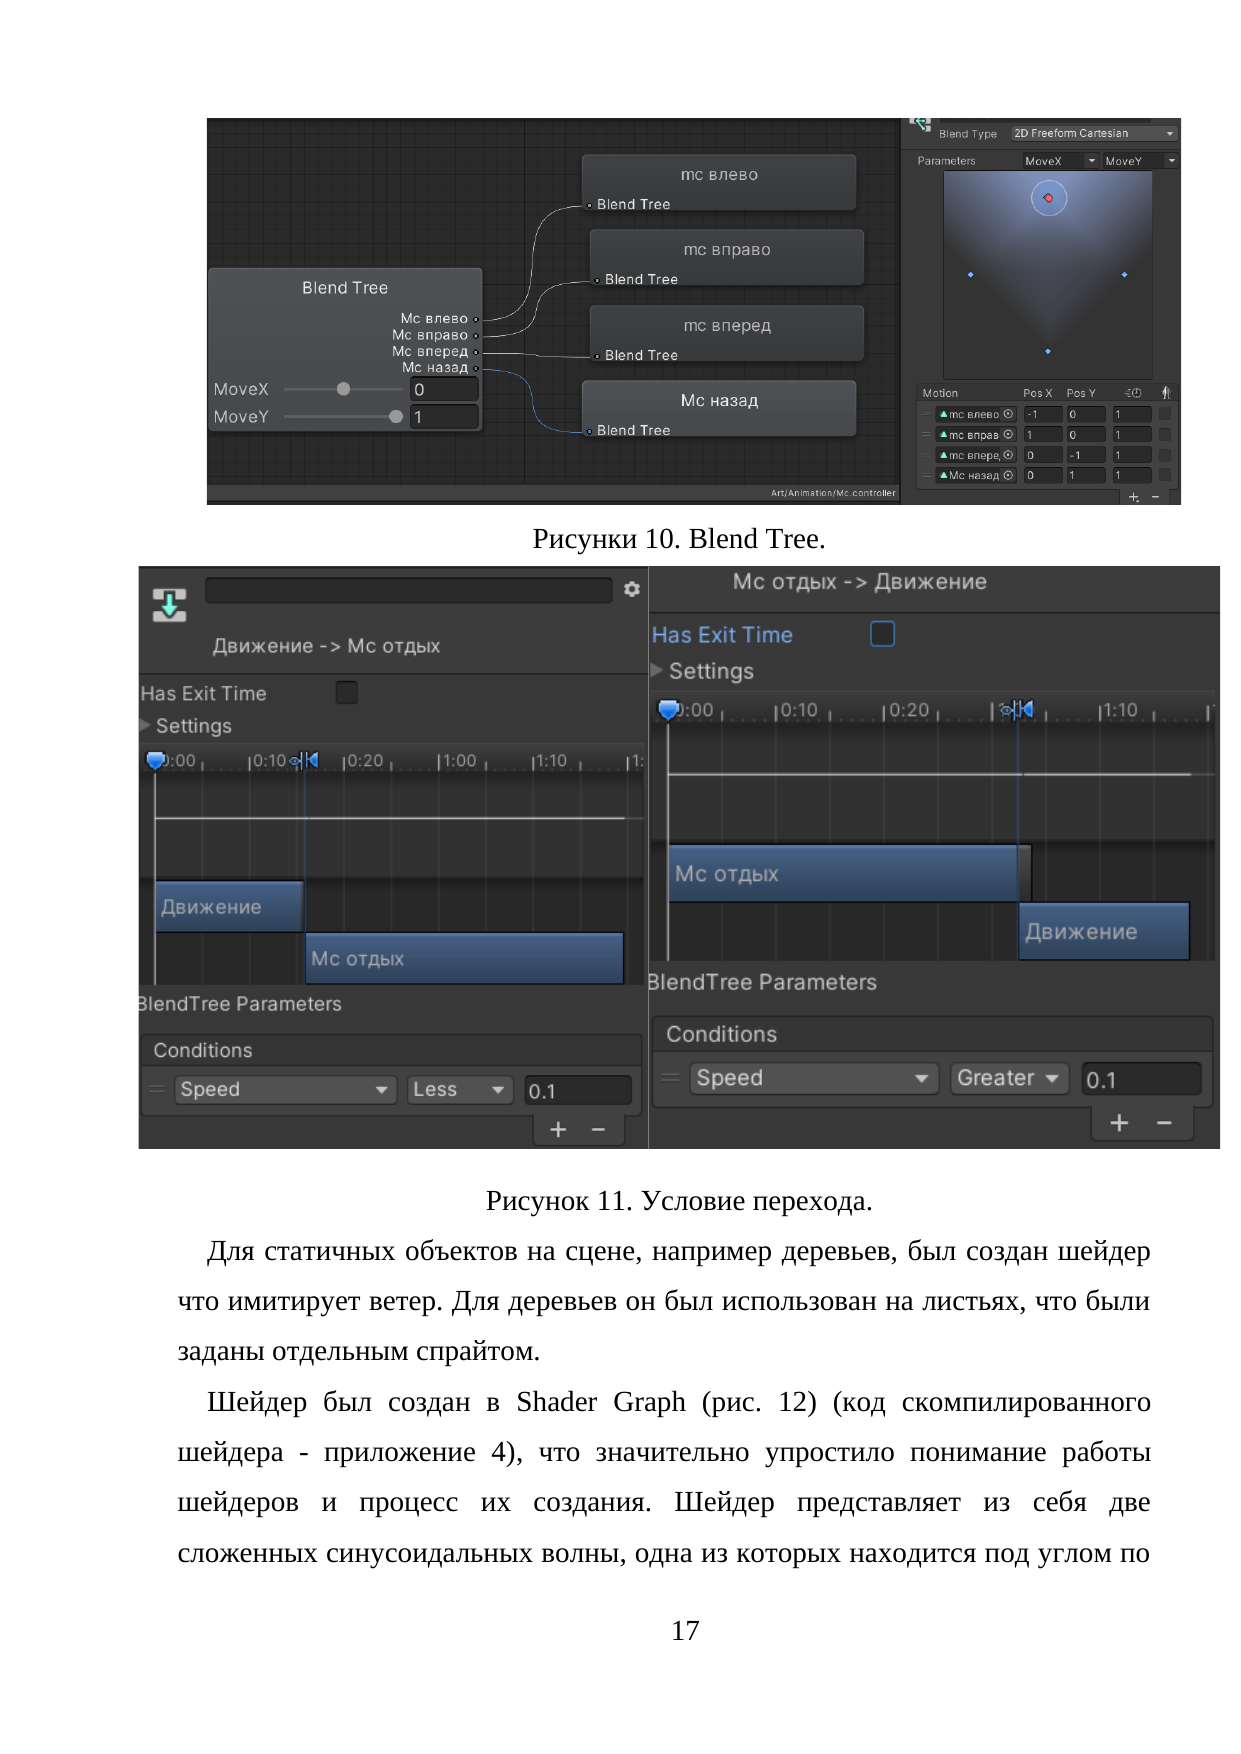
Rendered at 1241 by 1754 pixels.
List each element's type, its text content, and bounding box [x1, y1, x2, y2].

picture [206, 118, 1182, 505]
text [177, 1384, 1152, 1568]
text Для статичных объектов на сцене, например деревьев, был создан шейдер что имитирует ветер. Для деревьев он был использован на листьях, что были заданы отдельным спрайтом. [177, 1233, 1152, 1367]
text Рисунки 10. Blend Tree. [177, 522, 1152, 555]
text Рисунок 11. Условие перехода. [177, 1149, 1152, 1216]
picture [138, 566, 1221, 1149]
